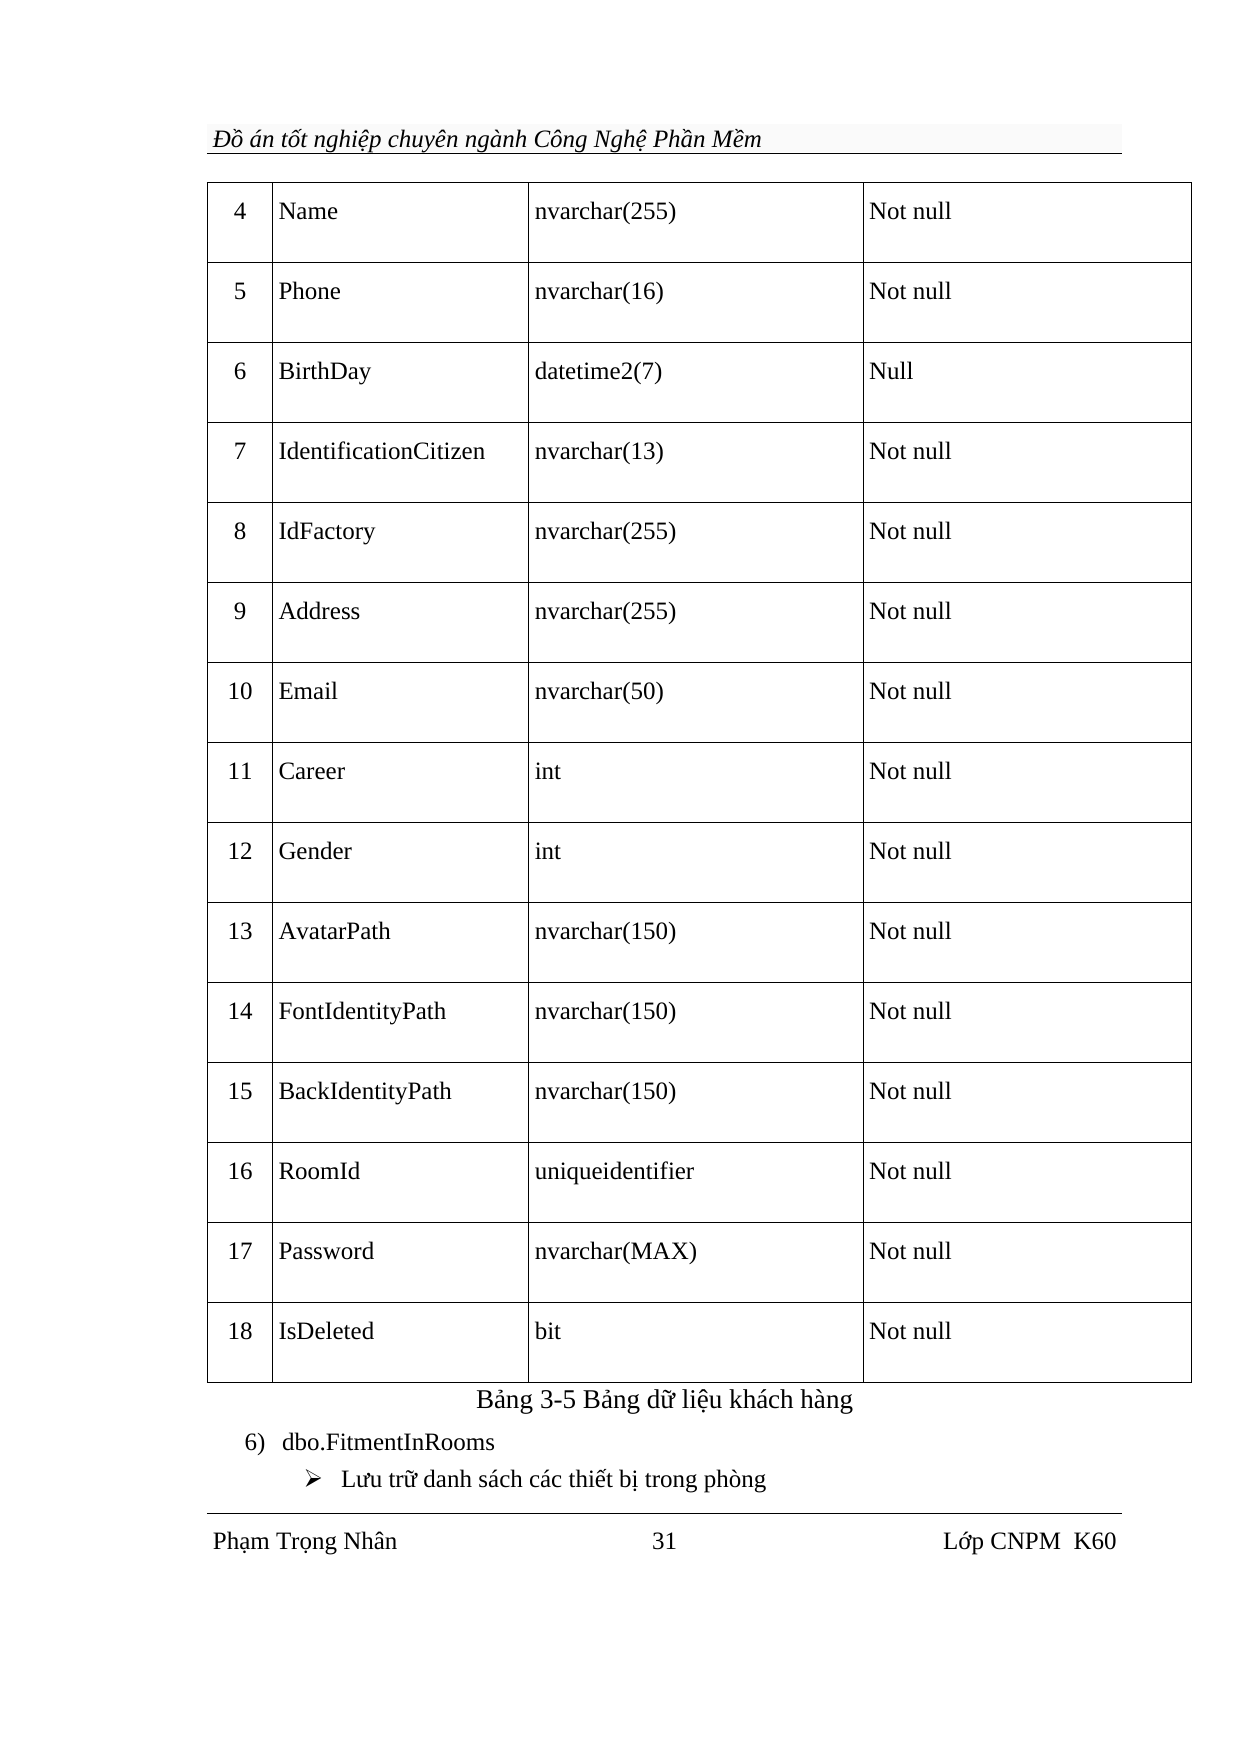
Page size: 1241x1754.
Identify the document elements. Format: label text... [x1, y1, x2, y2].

table_cell Phone [273, 263, 528, 342]
table_cell Email [273, 663, 528, 742]
table_cell AvatarPath [273, 903, 528, 982]
table_cell Not null [864, 583, 1191, 662]
table_cell nvarchar(150) [529, 1063, 863, 1142]
table_cell 14 [208, 983, 272, 1062]
table_cell bit [529, 1303, 863, 1382]
table_cell uniqueidentifier [529, 1143, 863, 1222]
table_cell nvarchar(16) [529, 263, 863, 342]
table_cell 6 [208, 343, 272, 422]
table_cell Career [273, 743, 528, 822]
table_cell Not null [864, 823, 1191, 902]
table_cell nvarchar(MAX) [529, 1223, 863, 1302]
table_cell Not null [864, 263, 1191, 342]
table_cell IdentificationCitizen [273, 423, 528, 502]
table_cell int [529, 743, 863, 822]
table_cell 12 [208, 823, 272, 902]
table_cell 8 [208, 503, 272, 582]
table_cell Not null [864, 743, 1191, 822]
table_cell BirthDay [273, 343, 528, 422]
table_cell nvarchar(255) [529, 583, 863, 662]
table_cell Not null [864, 903, 1191, 982]
table_cell Not null [864, 503, 1191, 582]
table_cell nvarchar(255) [529, 183, 863, 262]
table_cell Not null [864, 663, 1191, 742]
table_cell Not null [864, 1223, 1191, 1302]
table_cell Not null [864, 983, 1191, 1062]
table_cell nvarchar(150) [529, 903, 863, 982]
table_cell Null [864, 343, 1191, 422]
table_cell nvarchar(13) [529, 423, 863, 502]
table_cell 10 [208, 663, 272, 742]
table_cell Name [273, 183, 528, 262]
table_cell datetime2(7) [529, 343, 863, 422]
table_cell RoomId [273, 1143, 528, 1222]
list Lưu trữ danh sách các thiết bị trong phòng [303, 1464, 1122, 1493]
text Bảng - Bảng dữ liệu khách hàng [207, 1383, 1122, 1414]
table_cell IdFactory [273, 503, 528, 582]
table_cell Not null [864, 1063, 1191, 1142]
list dbo.FitmentInRooms [244, 1427, 1122, 1456]
table_cell 5 [208, 263, 272, 342]
table_cell 4 [208, 183, 272, 262]
table_cell nvarchar(50) [529, 663, 863, 742]
table_cell 7 [208, 423, 272, 502]
table_cell 11 [208, 743, 272, 822]
table_cell nvarchar(150) [529, 983, 863, 1062]
table_cell 17 [208, 1223, 272, 1302]
table_cell IsDeleted [273, 1303, 528, 1382]
table_cell 13 [208, 903, 272, 982]
table_cell int [529, 823, 863, 902]
table_cell Gender [273, 823, 528, 902]
table_cell 15 [208, 1063, 272, 1142]
table_cell 9 [208, 583, 272, 662]
table_cell 18 [208, 1303, 272, 1382]
table_cell BackIdentityPath [273, 1063, 528, 1142]
table_cell Not null [864, 1143, 1191, 1222]
table_cell Password [273, 1223, 528, 1302]
table_cell Not null [864, 1303, 1191, 1382]
table_cell Not null [864, 423, 1191, 502]
table_cell Not null [864, 183, 1191, 262]
table_cell nvarchar(255) [529, 503, 863, 582]
table_cell FontIdentityPath [273, 983, 528, 1062]
table_cell Address [273, 583, 528, 662]
table_cell 16 [208, 1143, 272, 1222]
